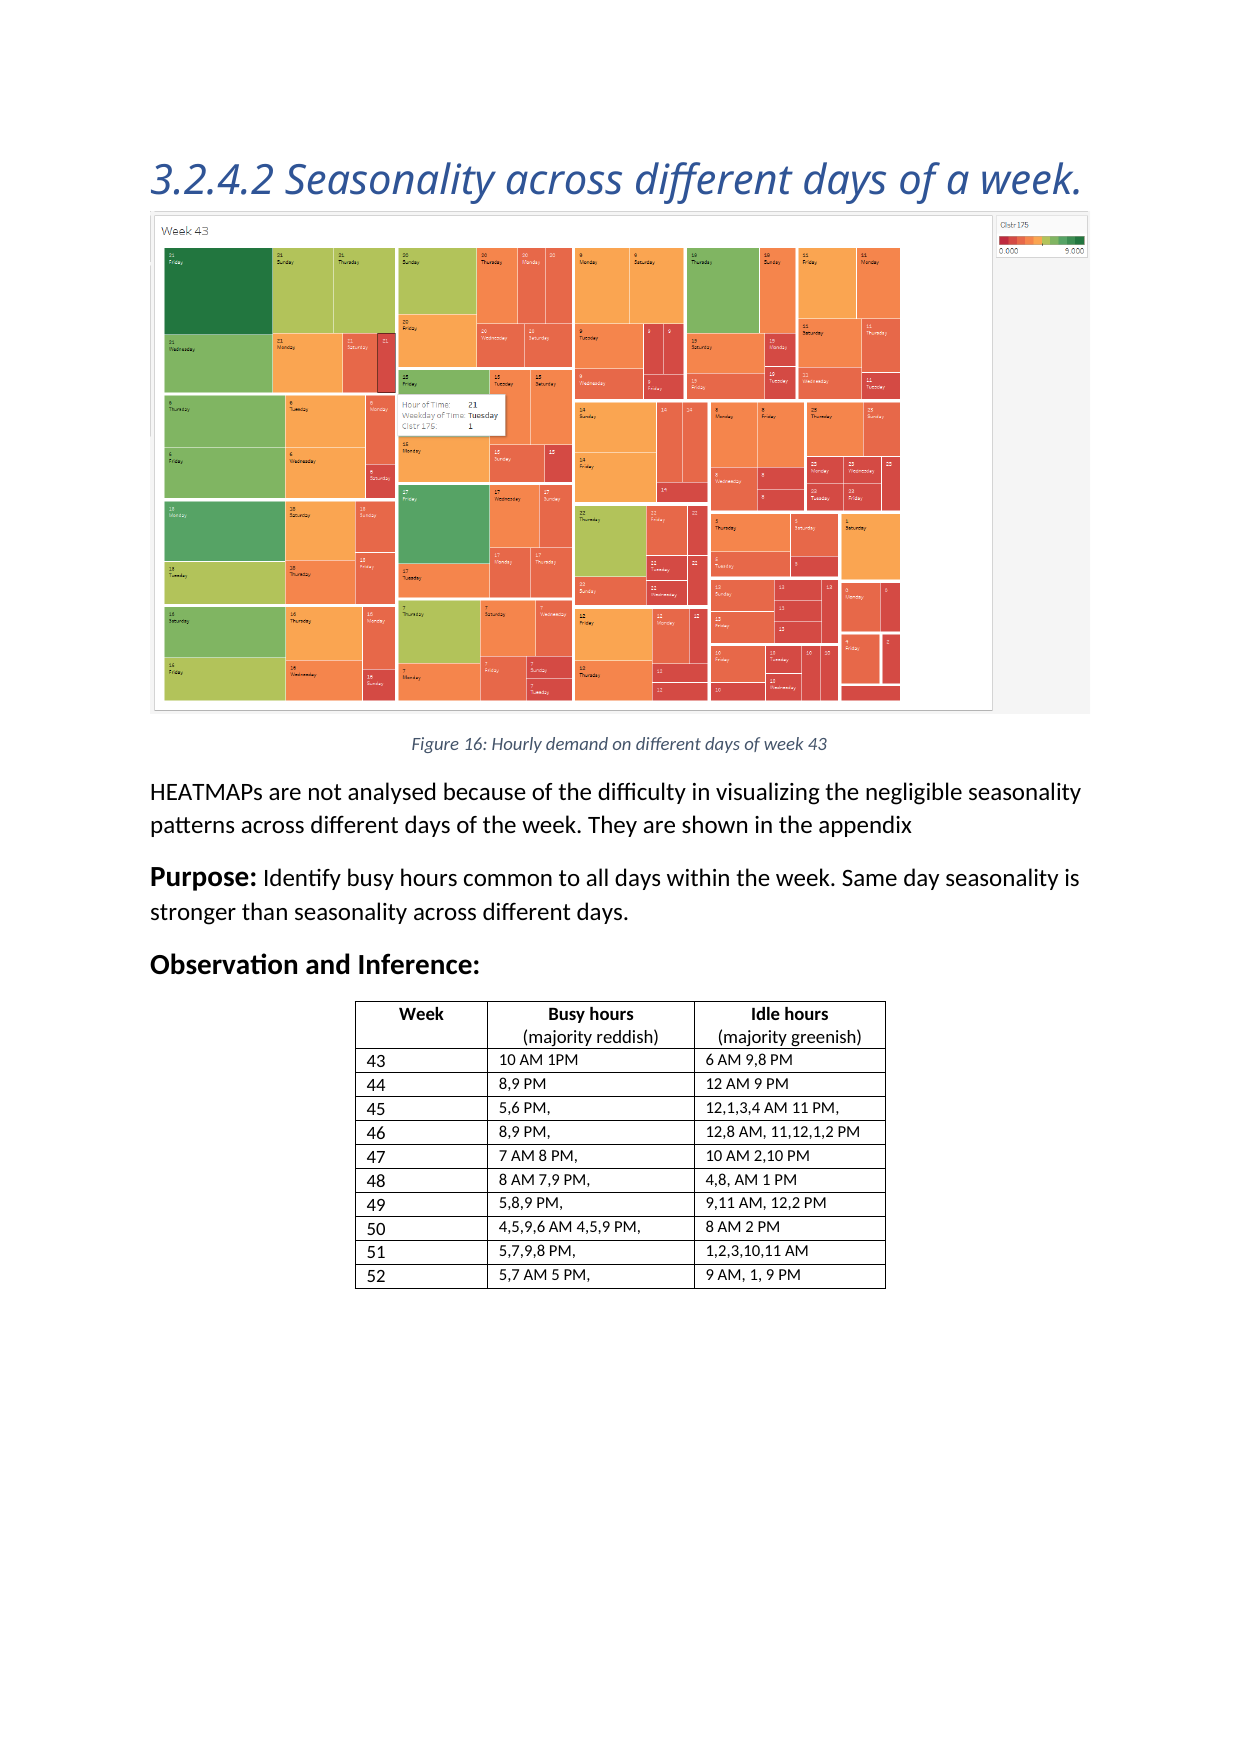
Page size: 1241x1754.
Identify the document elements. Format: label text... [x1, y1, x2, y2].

table_cell 49 [356, 1193, 487, 1216]
table_header Week [356, 1002, 487, 1048]
text Observation and Inference: [150, 946, 1090, 982]
text Purpose: Identify busy hours common to all days within the week. Same day seasonality is stronger than seasonality across different days. [150, 858, 1090, 927]
text Figure 16: Hourly demand on different days of week 43 [150, 732, 1090, 755]
table_cell 10 AM 1PM [488, 1049, 694, 1072]
table_cell 51 [356, 1241, 487, 1264]
table_cell 1,2,3,10,11 AM [695, 1241, 885, 1264]
table_cell 12,8 AM, 11,12,1,2 PM [695, 1121, 885, 1144]
table_cell 50 [356, 1217, 487, 1240]
table_cell 48 [356, 1169, 487, 1192]
table_cell 4,8, AM 1 PM [695, 1169, 885, 1192]
table_cell 5,6 PM, [488, 1097, 694, 1120]
table_cell 9,11 AM, 12,2 PM [695, 1193, 885, 1216]
text HEATMAPs are not analysed because of the difficulty in visualizing the negligible seasonality patterns across different days of the week. They are shown in the appendix [150, 776, 1090, 839]
table_cell 8,9 PM, [488, 1121, 694, 1144]
table_cell 5,7,9,8 PM, [488, 1241, 694, 1264]
table_cell 5,7 AM 5 PM, [488, 1265, 694, 1288]
subtitle 3.2.4.2 Seasonality across different days of a week. [150, 150, 1090, 207]
table_cell 7 AM 8 PM, [488, 1145, 694, 1168]
table_cell 45 [356, 1097, 487, 1120]
table_cell 12,1,3,4 AM 11 PM, [695, 1097, 885, 1120]
table_cell 9 AM, 1, 9 PM [695, 1265, 885, 1288]
table_cell 4,5,9,6 AM 4,5,9 PM, [488, 1217, 694, 1240]
table_cell 8,9 PM [488, 1073, 694, 1096]
table_header Idle hours (majority greenish) [695, 1002, 885, 1048]
table_cell 52 [356, 1265, 487, 1288]
table_cell 12 AM 9 PM [695, 1073, 885, 1096]
table_cell 6 AM 9,8 PM [695, 1049, 885, 1072]
picture [150, 211, 1091, 714]
table_cell 43 [356, 1049, 487, 1072]
table_header Busy hours (majority reddish) [488, 1002, 694, 1048]
table_cell 44 [356, 1073, 487, 1096]
table_cell 5,8,9 PM, [488, 1193, 694, 1216]
table_cell 8 AM 2 PM [695, 1217, 885, 1240]
table_cell 10 AM 2,10 PM [695, 1145, 885, 1168]
table_cell 47 [356, 1145, 487, 1168]
table_cell 8 AM 7,9 PM, [488, 1169, 694, 1192]
table_cell 46 [356, 1121, 487, 1144]
